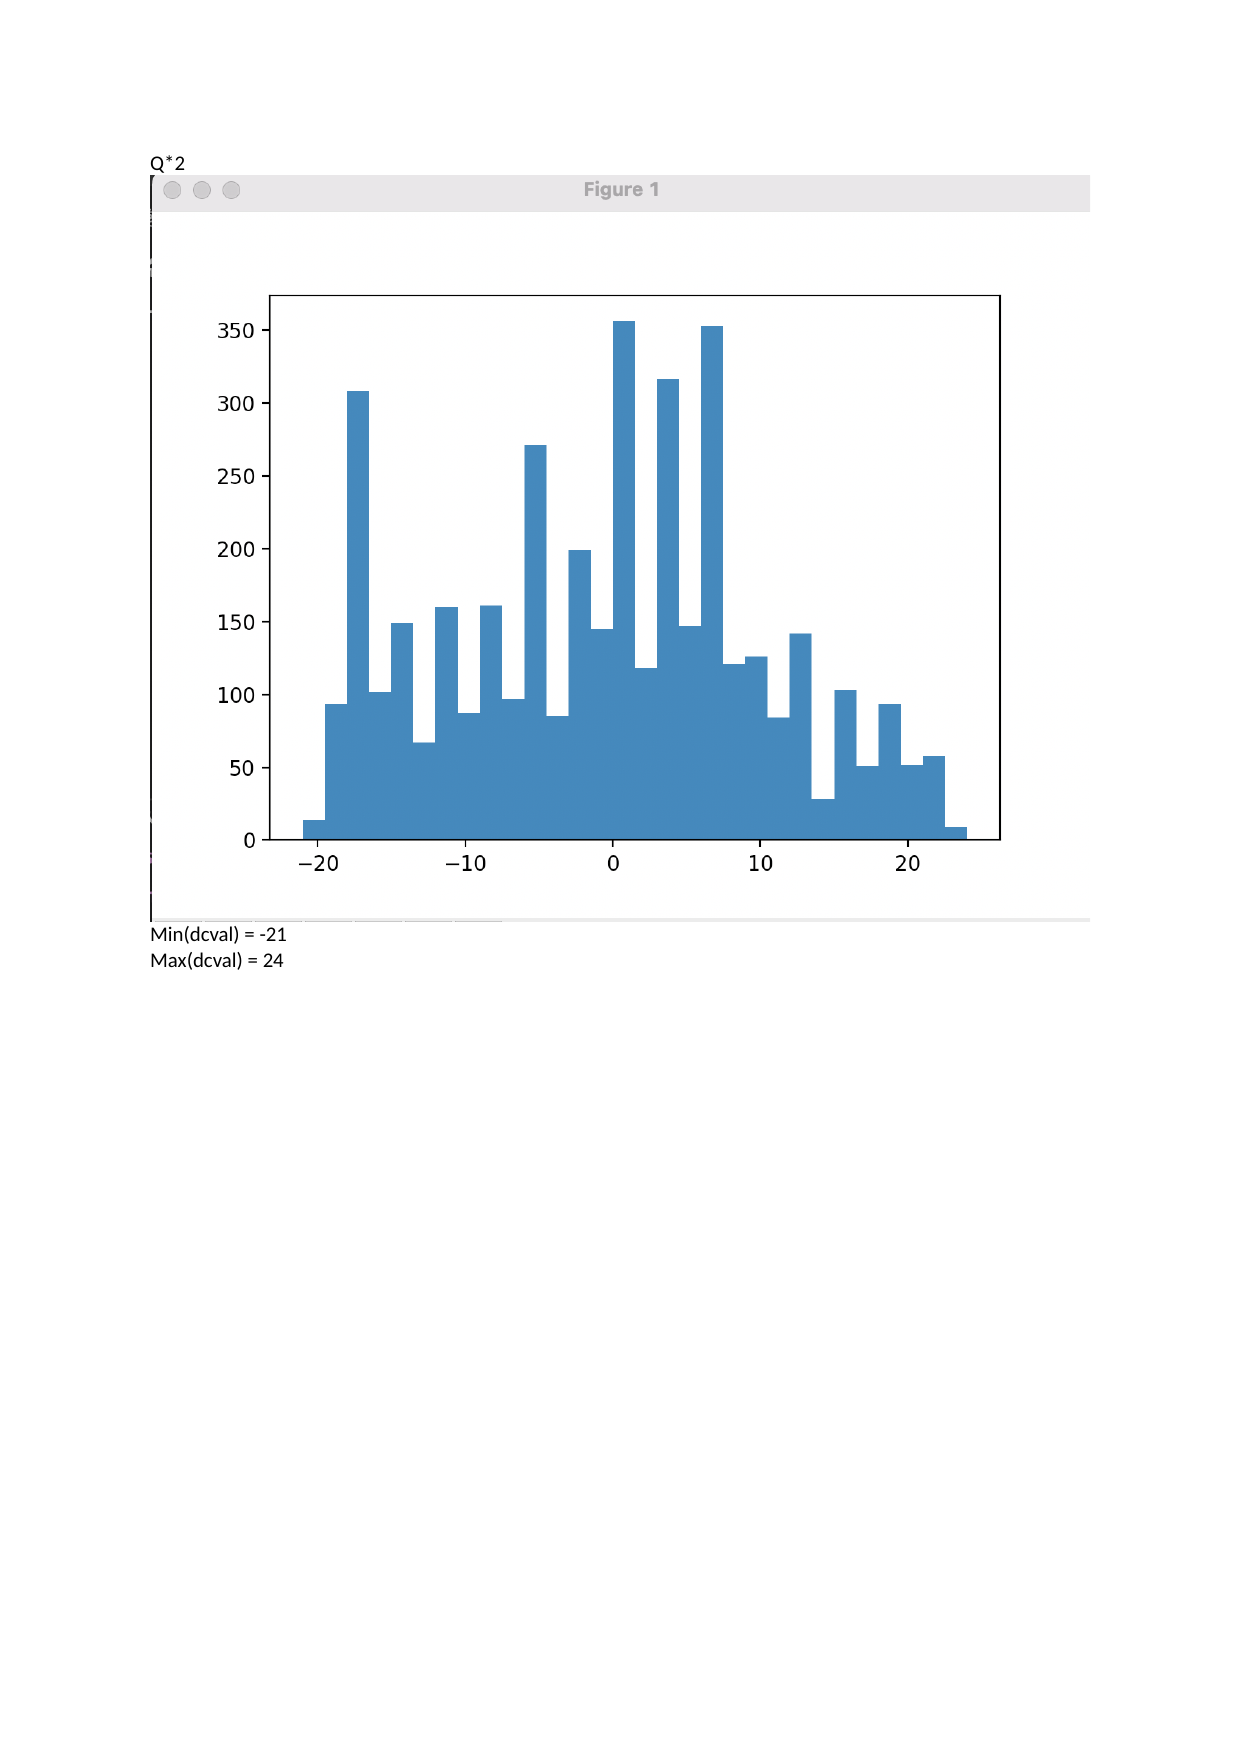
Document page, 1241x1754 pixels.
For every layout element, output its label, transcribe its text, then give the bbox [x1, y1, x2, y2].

picture [150, 175, 1091, 922]
text Min(dcval) = -21 [150, 922, 1090, 947]
text Q*2 [150, 150, 1090, 175]
text Max(dcval) = 24 [150, 947, 1090, 972]
